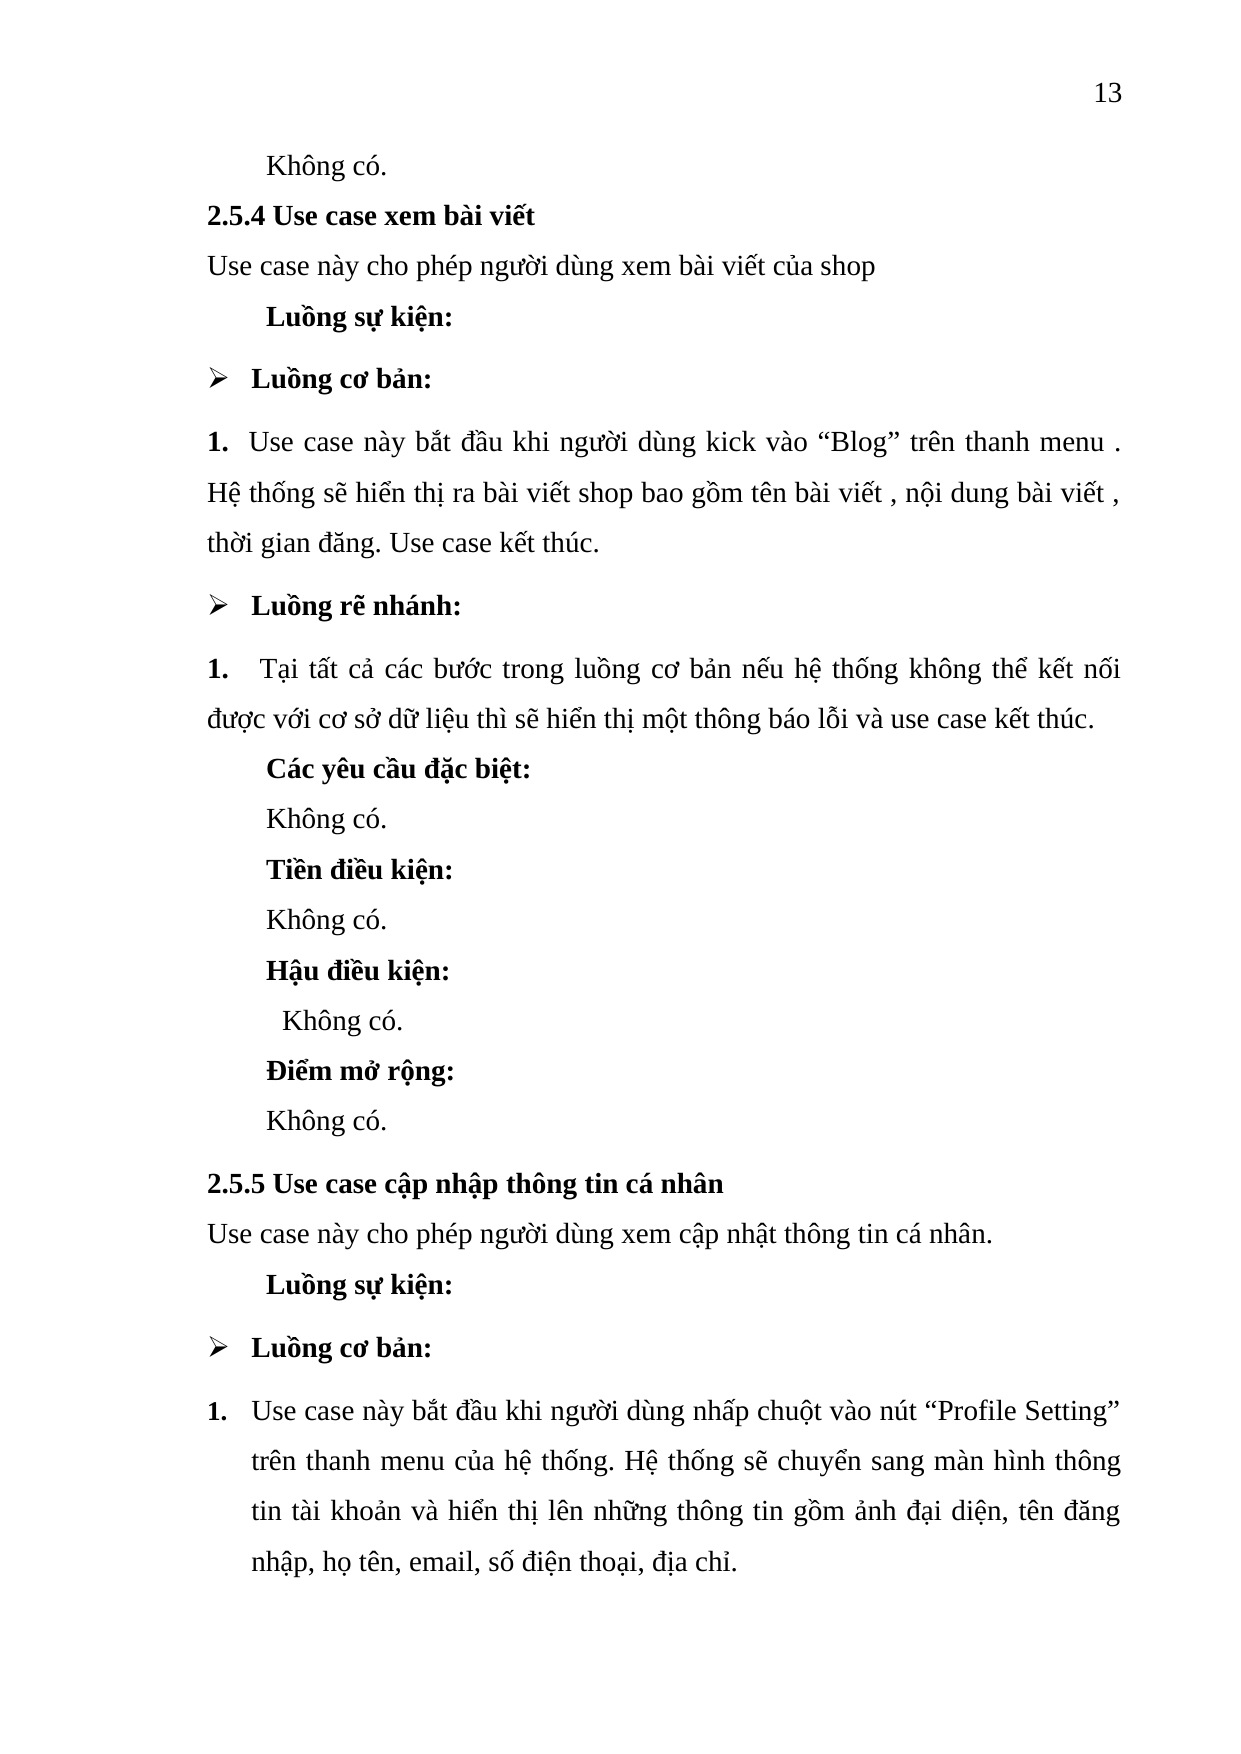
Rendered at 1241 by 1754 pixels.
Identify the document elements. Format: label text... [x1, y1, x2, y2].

text 2.5.4 Use case xem bài viết [207, 198, 1122, 232]
text Không có. [207, 902, 1122, 936]
text Không có. [266, 802, 1122, 835]
text Luồng sự kiện: [207, 1267, 1122, 1301]
list Use case này bắt đầu khi người dùng nhấp chuột vào nút “Profile Setting” trên thanh menu của hệ thống. Hệ thống sẽ chuyển sang màn hình thông tin tài khoản và hiển thị lên những thông tin gồm ảnh đại diện, tên đăng nhập, họ tên, email, số điện thoại, địa chỉ. [207, 1393, 1122, 1577]
list Luồng rẽ nhánh: [207, 588, 1122, 621]
text Luồng sự kiện: [207, 299, 1122, 332]
list Luồng cơ bản: [207, 1330, 1122, 1363]
list Luồng cơ bản: [207, 361, 1122, 395]
text Các yêu cầu đặc biệt: [207, 751, 1122, 785]
text Use case này cho phép người dùng xem bài viết của shop [207, 248, 1122, 282]
text 1. Tại tất cả các bước trong luồng cơ bản nếu hệ thống không thể kết nối được với cơ sở dữ liệu thì sẽ hiển thị một thông báo lỗi và use case kết thúc. [207, 651, 1122, 734]
text Tiền điều kiện: [207, 852, 1122, 886]
text Điểm mở rộng: [207, 1053, 1122, 1087]
text 1. Use case này bắt đầu khi người dùng kick vào “Blog” trên thanh menu . Hệ thống sẽ hiển thị ra bài viết shop bao gồm tên bài viết , nội dung bài viết , thời gian đăng. Use case kết thúc. [207, 424, 1122, 558]
text Không có. [266, 148, 1122, 181]
text Use case này cho phép người dùng xem cập nhật thông tin cá nhân. [207, 1217, 1122, 1250]
text Không có. [207, 1003, 1122, 1036]
text Hậu điều kiện: [207, 953, 1122, 986]
subtitle 2.5.5 Use case cập nhập thông tin cá nhân [207, 1166, 1122, 1200]
text Không có. [207, 1103, 1122, 1137]
